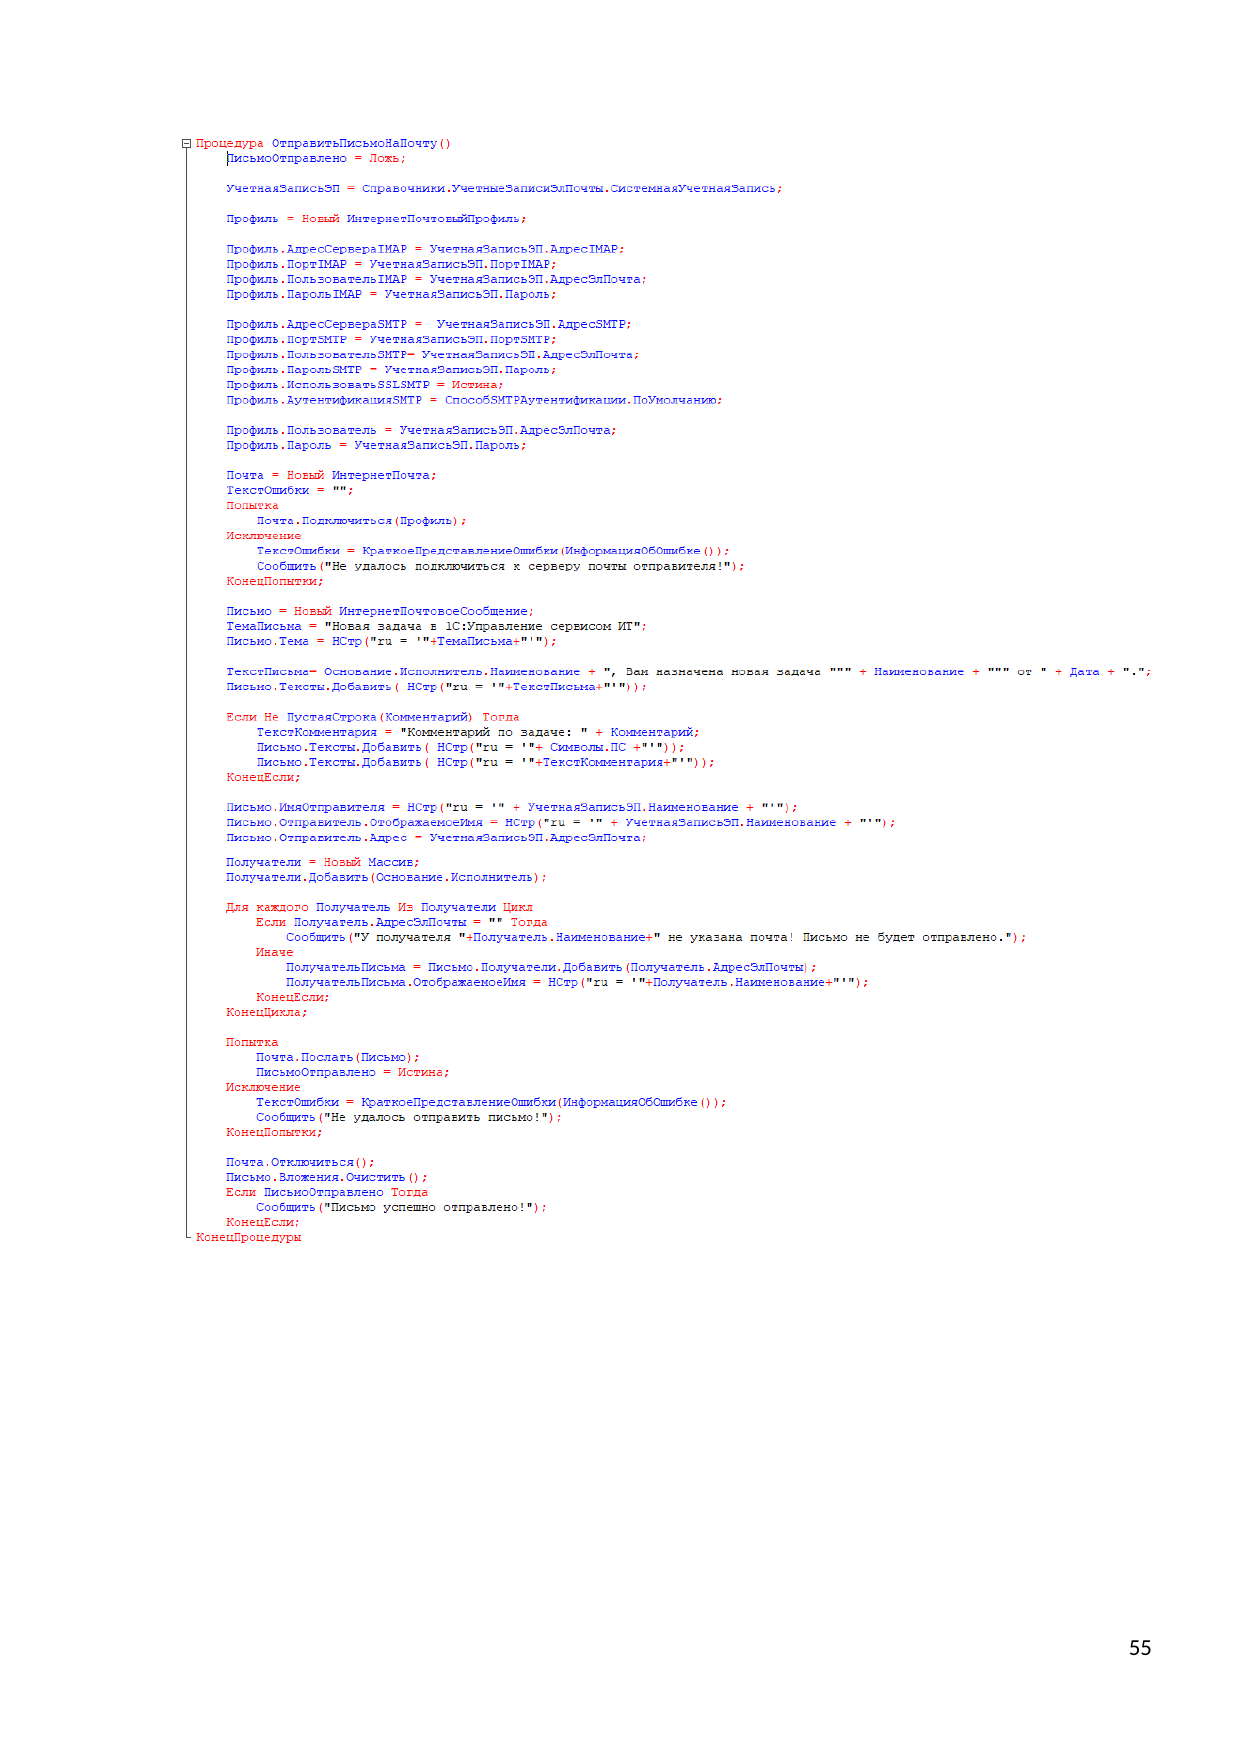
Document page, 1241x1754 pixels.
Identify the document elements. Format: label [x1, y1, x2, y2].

picture [180, 136, 1155, 1248]
